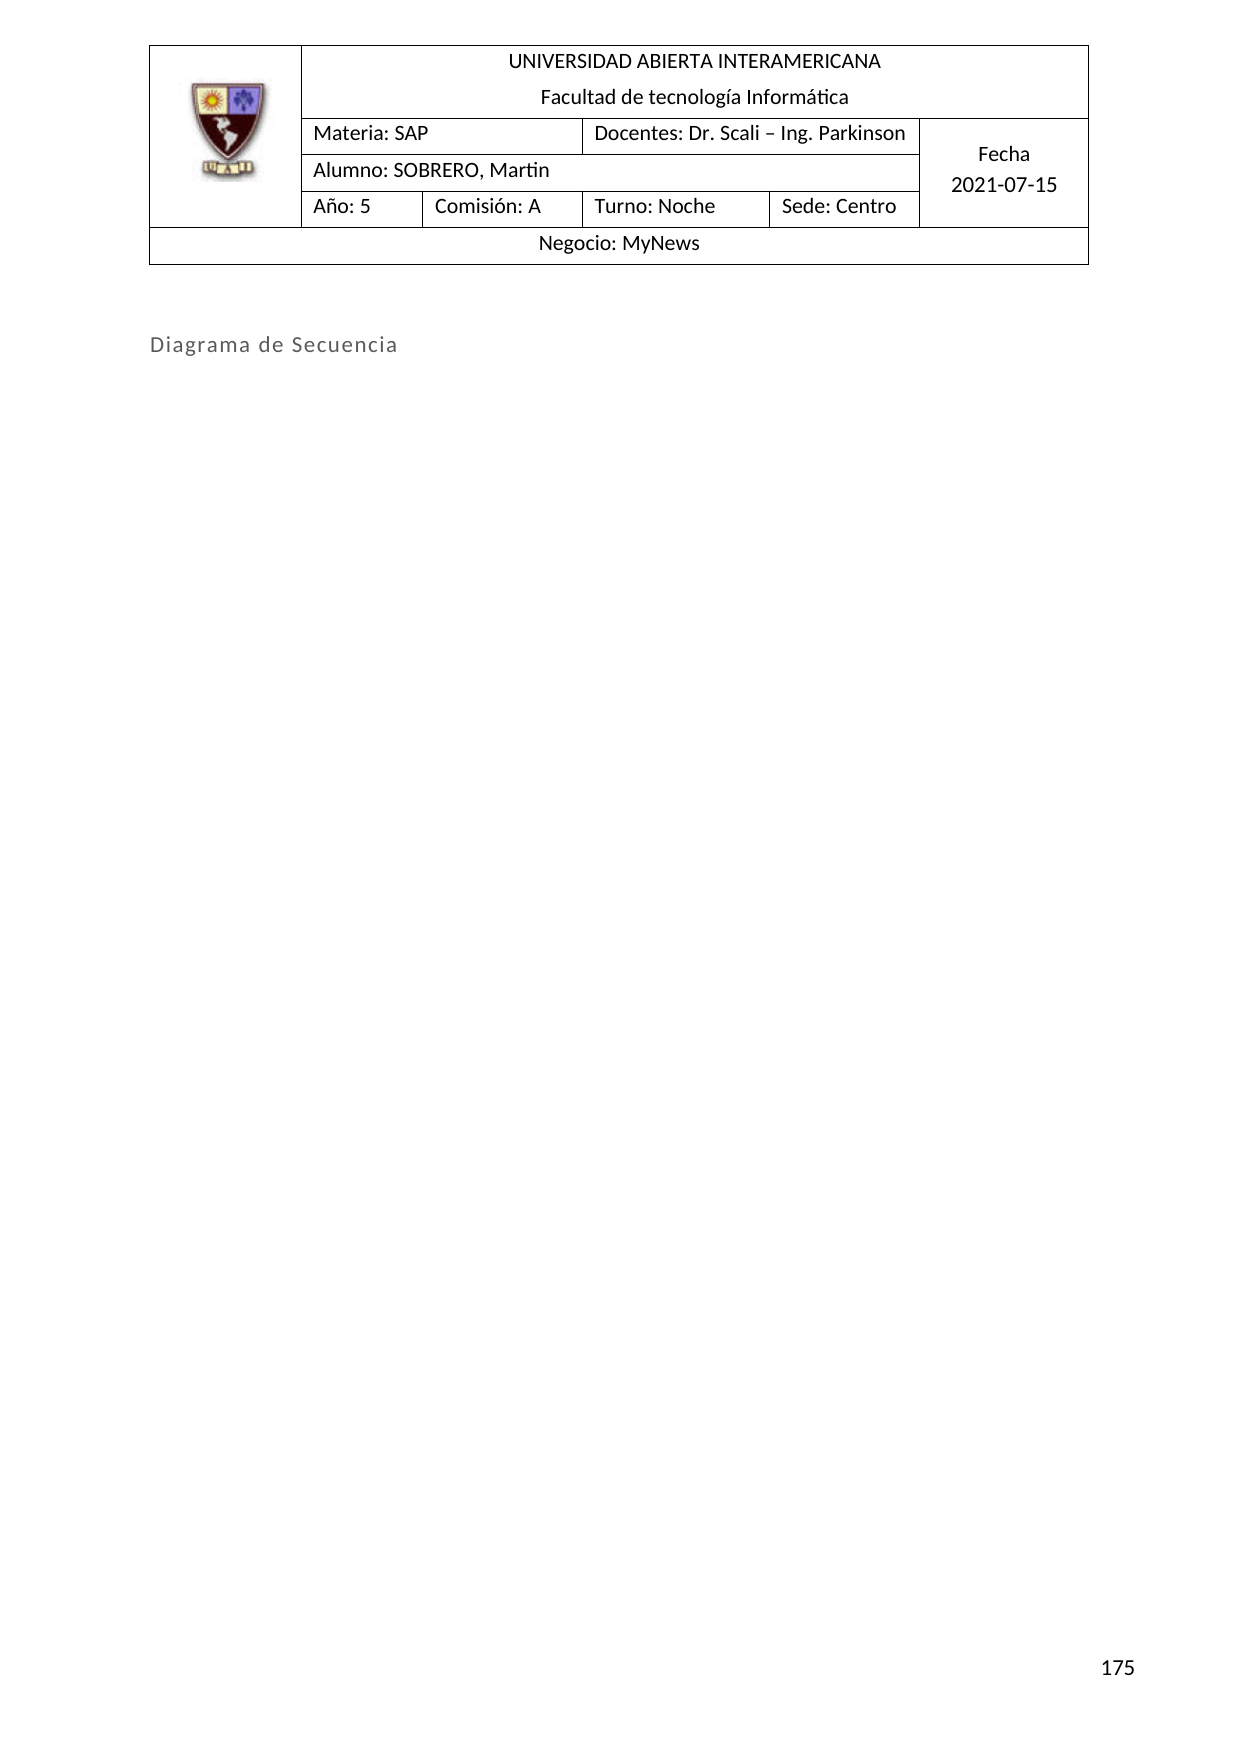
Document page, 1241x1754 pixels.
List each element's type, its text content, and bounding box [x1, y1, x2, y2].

picture [177, 74, 278, 187]
subtitle Diagrama de Secuencia [150, 330, 1135, 358]
